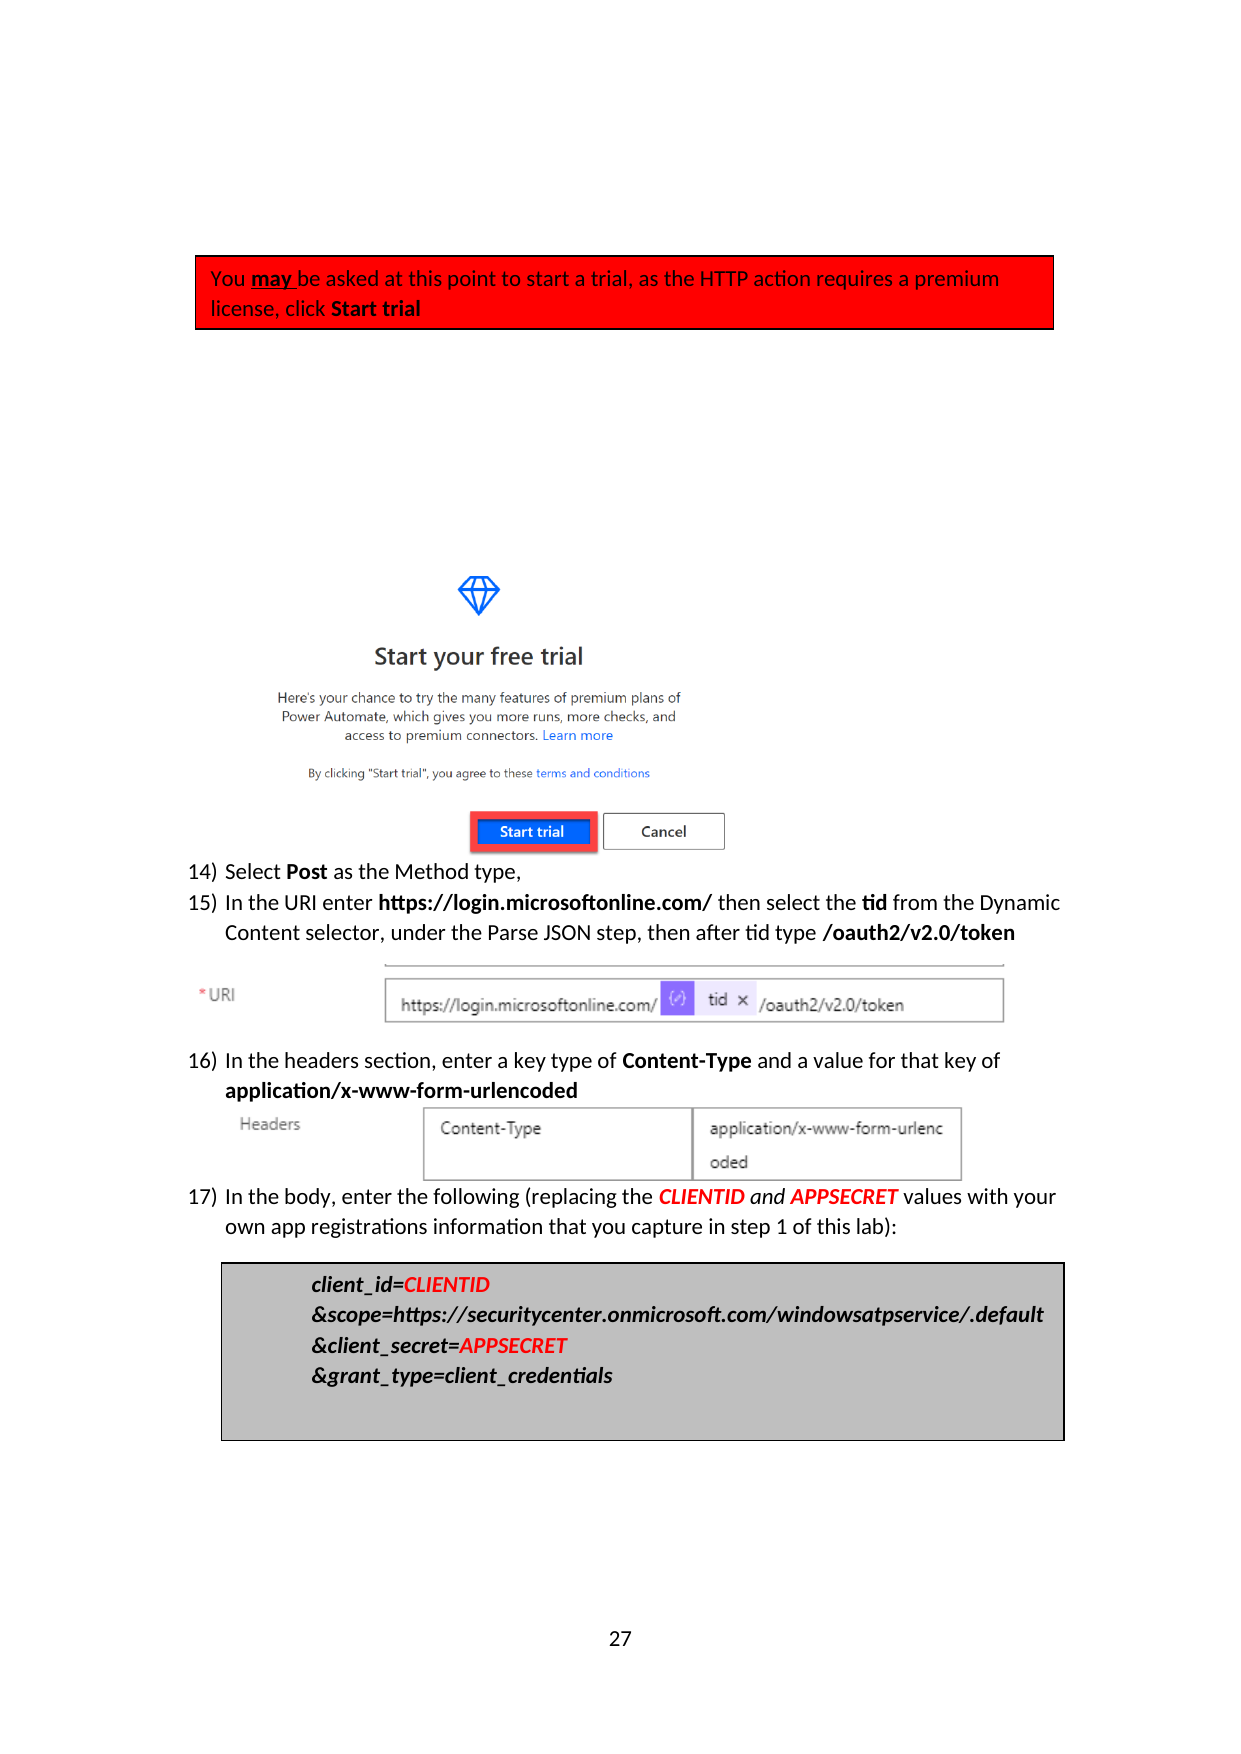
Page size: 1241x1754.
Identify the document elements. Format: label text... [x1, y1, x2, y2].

picture [225, 1106, 965, 1181]
list Select Post as the Method type, [187, 857, 1090, 886]
list In the URI enter https://login.microsoftonline.com/ then select the tid from the Dynamic Content selector, under the Parse JSON step, then after tid type /oauth2/v2.0/token [187, 888, 1090, 946]
list In the body, enter the following (replacing the CLIENTID and APPSECRET values with your own app registrations information that you capture in step 1 of this lab): [187, 1182, 1090, 1241]
list In the headers section, enter a key type of Content-Type and a value for that key of application/x-www-form-urlencoded [187, 1046, 1090, 1104]
picture [187, 964, 1009, 1027]
picture [225, 527, 750, 856]
